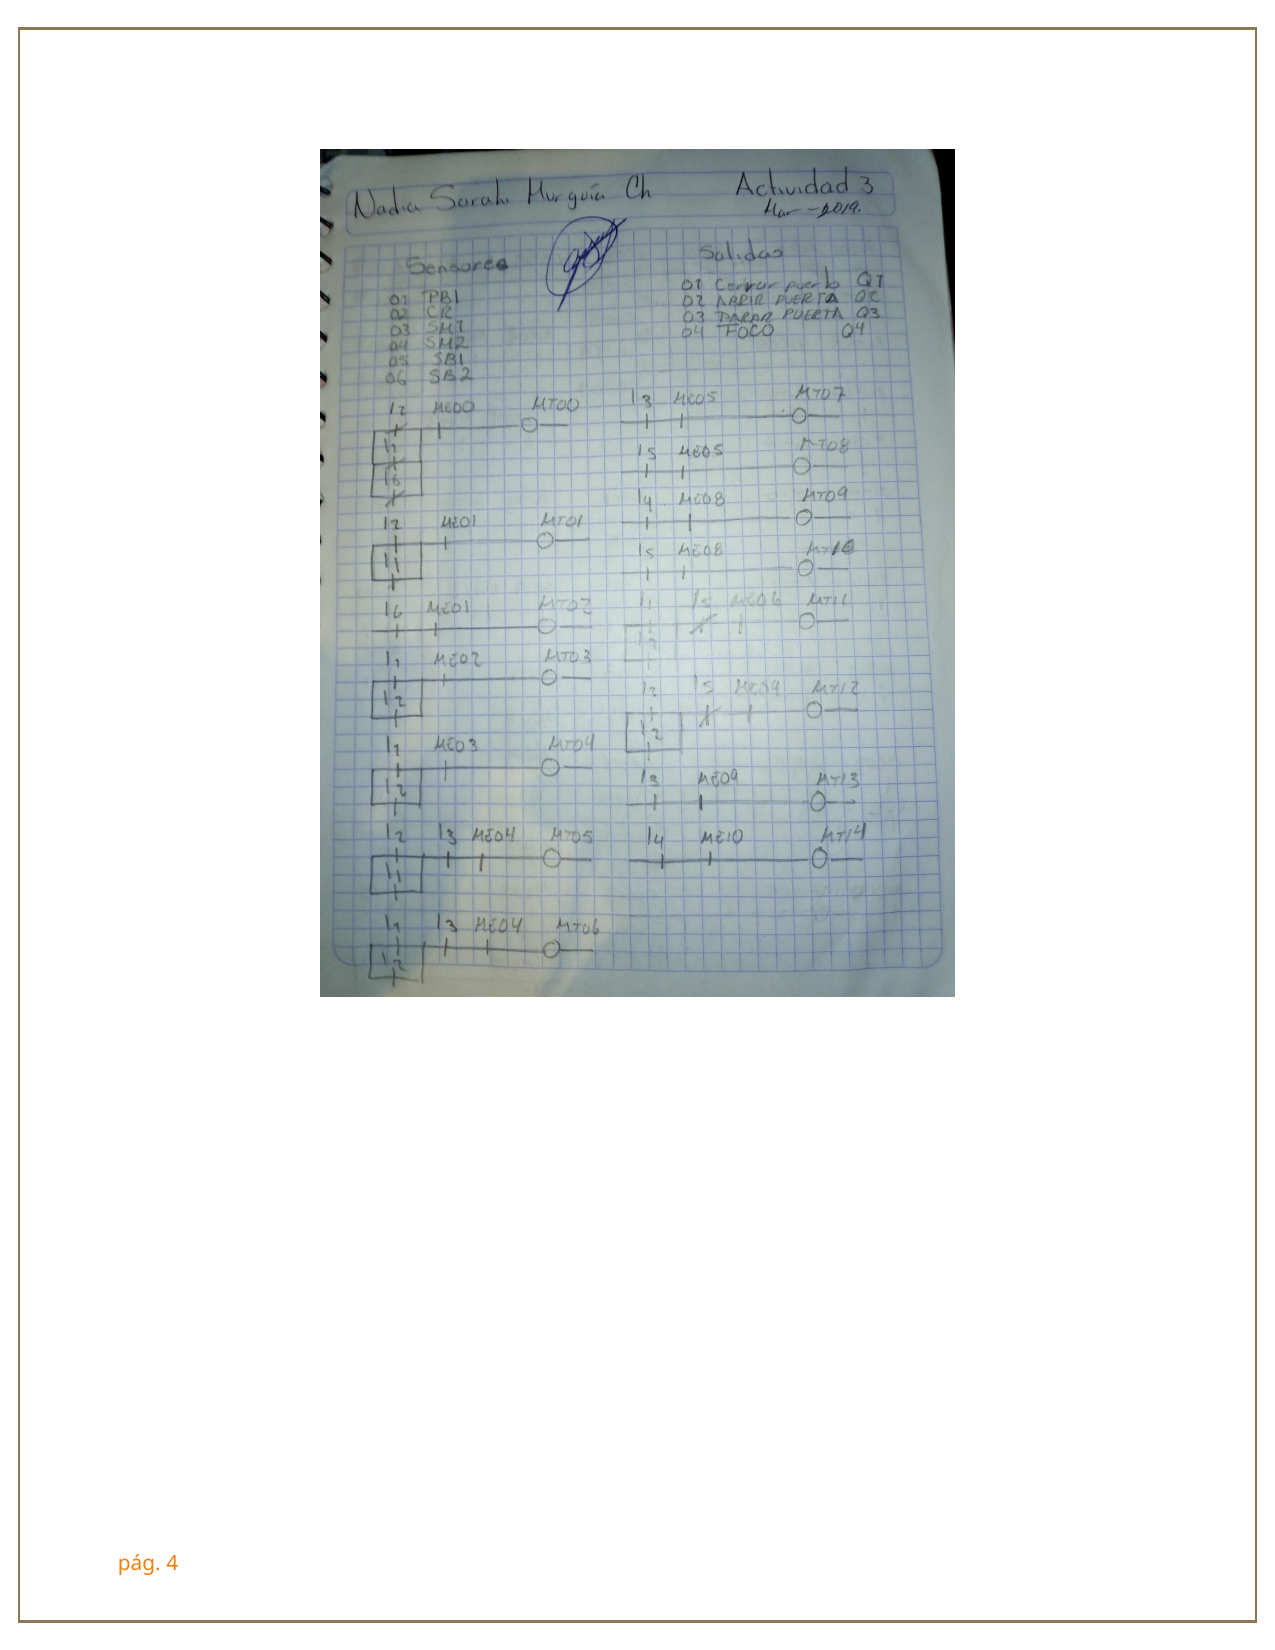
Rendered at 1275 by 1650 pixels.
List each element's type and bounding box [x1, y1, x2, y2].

picture [320, 149, 955, 997]
